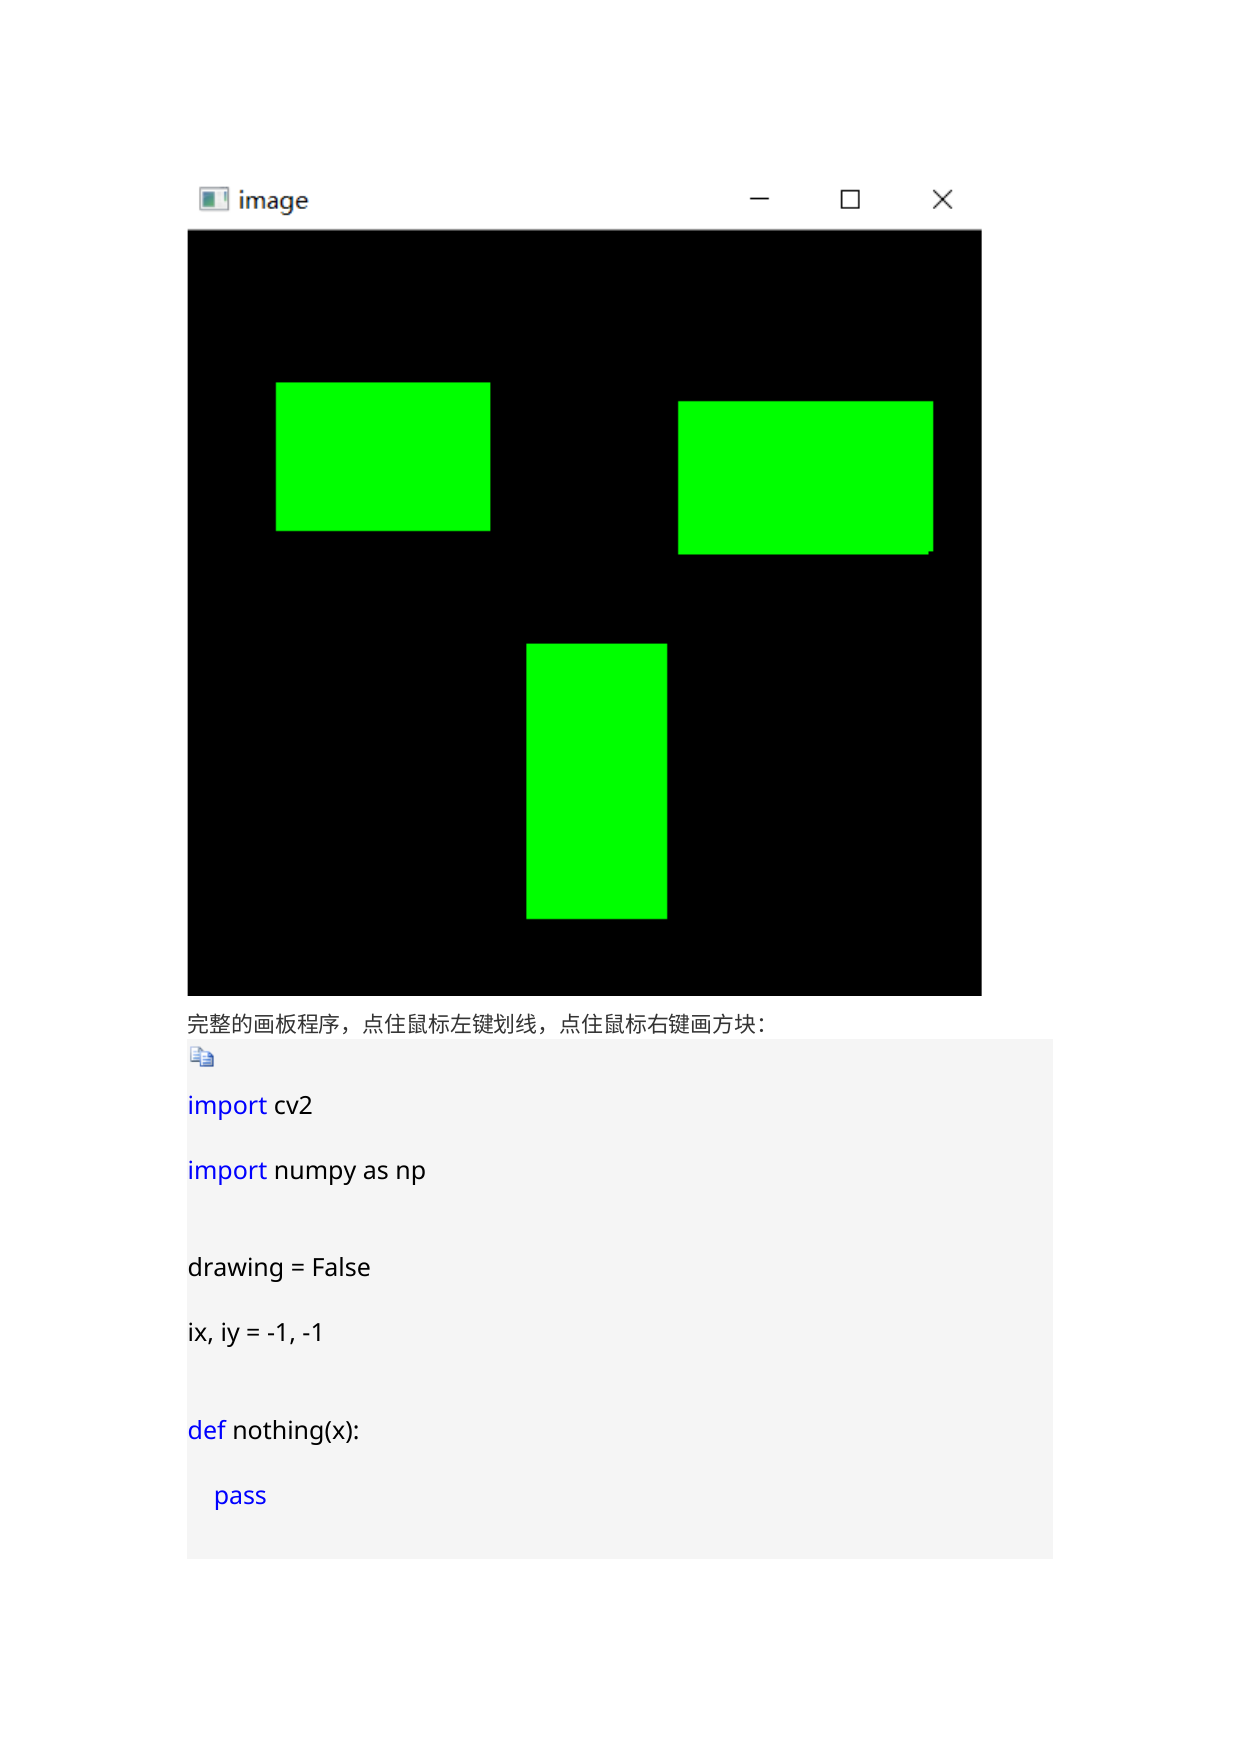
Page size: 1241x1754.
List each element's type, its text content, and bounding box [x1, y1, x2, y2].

picture [187, 1040, 219, 1072]
picture [187, 173, 982, 996]
text ix, iy = -1, -1 [187, 1299, 1053, 1364]
text import numpy as np [187, 1137, 1053, 1202]
text 完整的画板程序，点住鼠标左键划线，点住鼠标右键画方块： [187, 1007, 1053, 1039]
text import cv2 [187, 1072, 1053, 1137]
text pass [187, 1462, 1053, 1527]
text drawing = False [187, 1234, 1053, 1299]
text def nothing(x): [187, 1397, 1053, 1462]
